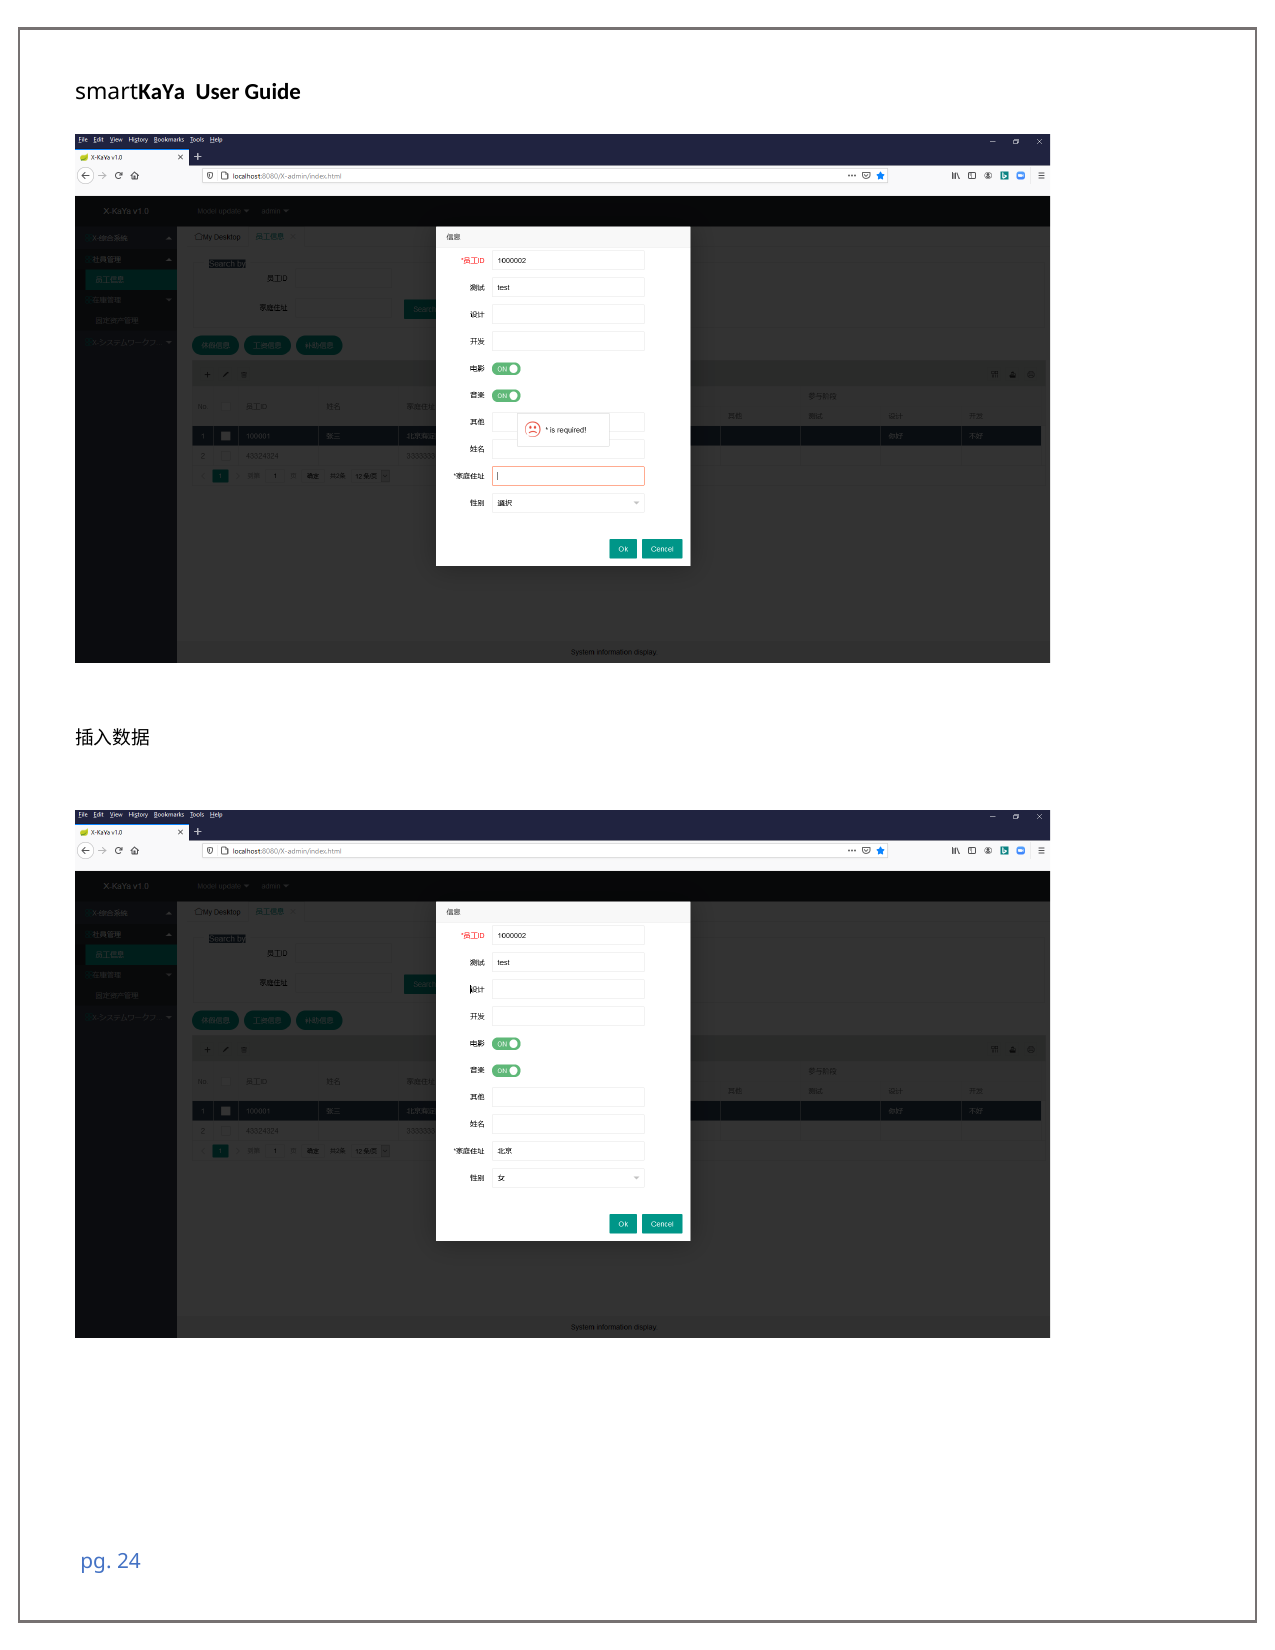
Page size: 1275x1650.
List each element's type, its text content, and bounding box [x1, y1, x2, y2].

picture [75, 810, 1050, 1338]
picture [75, 134, 1050, 663]
text 插入数据 [75, 723, 1200, 750]
